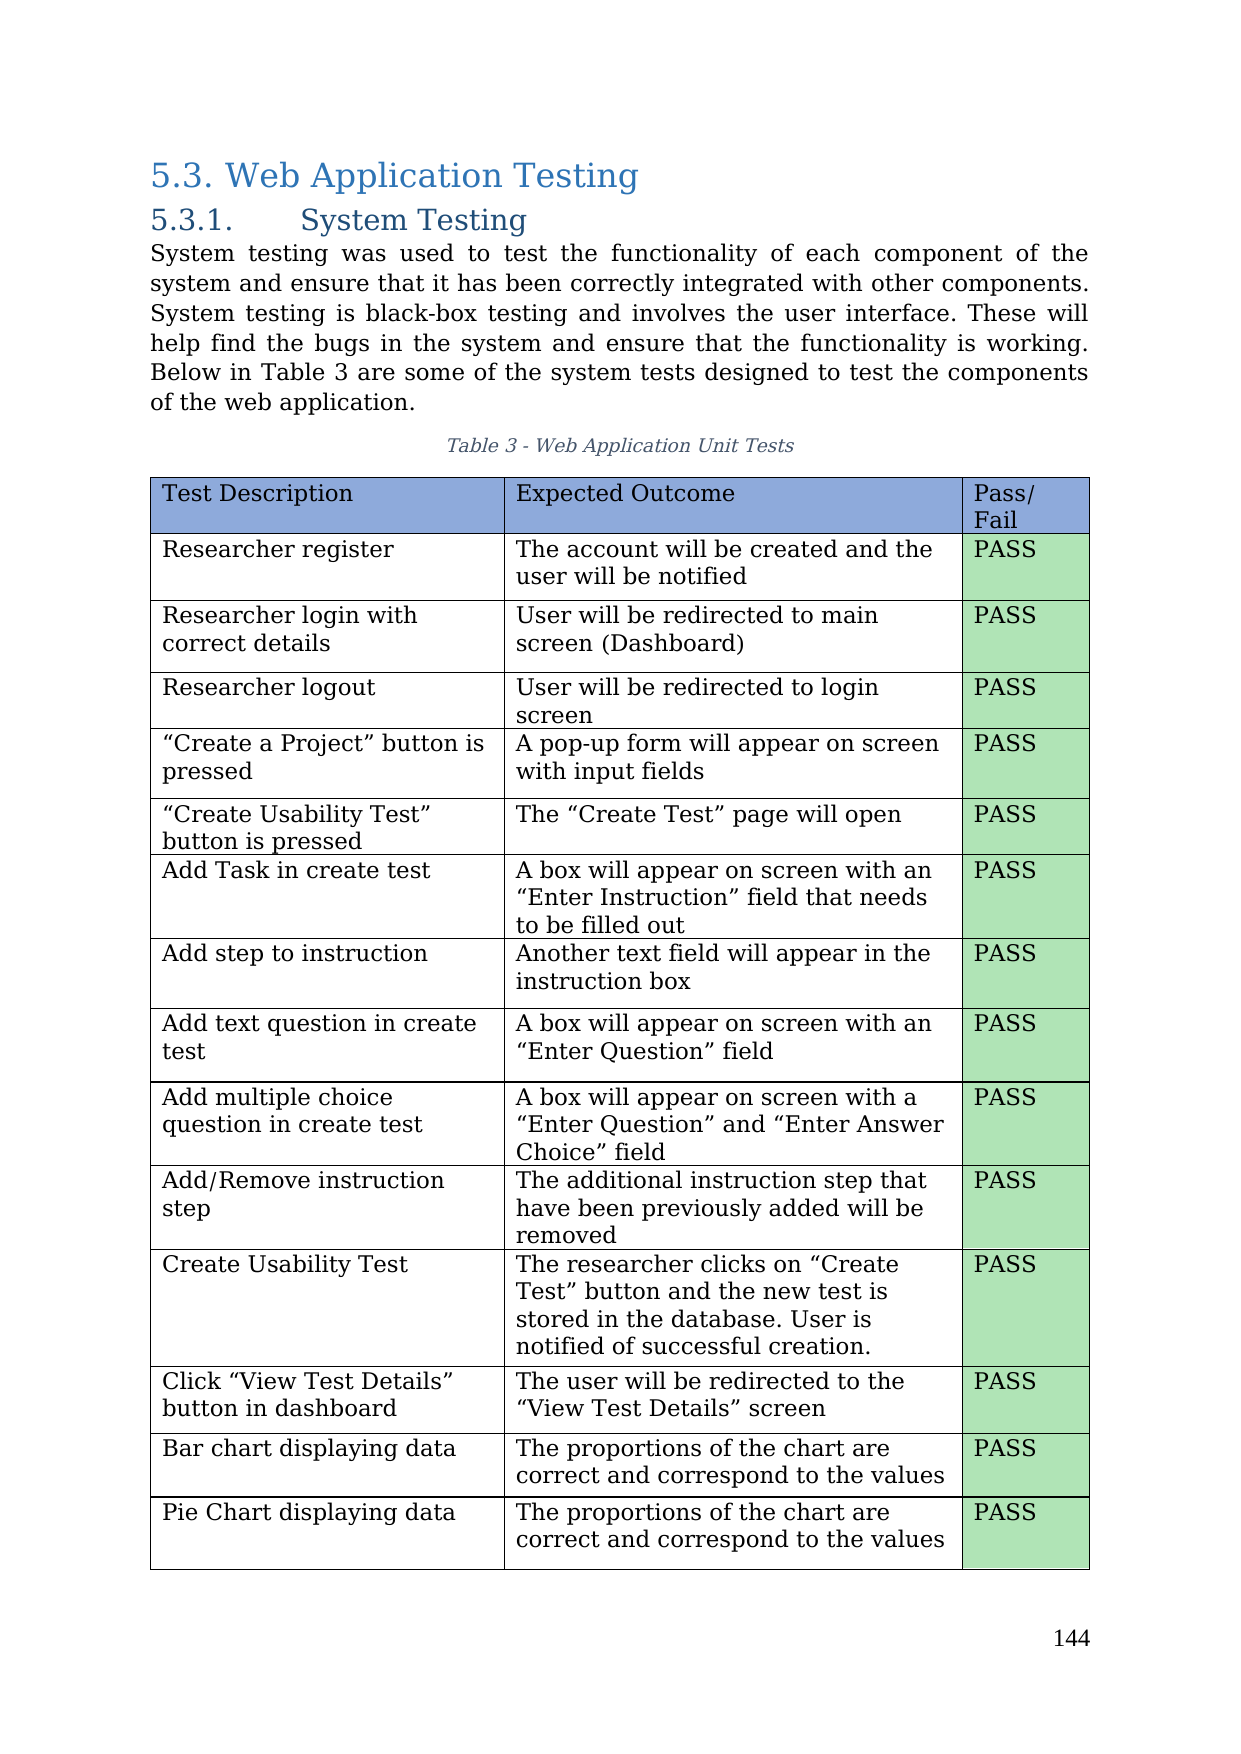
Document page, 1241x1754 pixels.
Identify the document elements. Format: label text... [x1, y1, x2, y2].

table_cell PASS [963, 799, 1089, 854]
table_header Pass/Fail [963, 478, 1089, 533]
table_cell Add multiple choice question in create test [151, 1083, 504, 1165]
table_cell The proportions of the chart are correct and correspond to the values [505, 1434, 962, 1496]
table_cell PASS [963, 1009, 1089, 1081]
table_cell Add text question in create test [151, 1009, 504, 1081]
table_cell PASS [963, 1367, 1089, 1433]
table_cell “Create Usability Test” button is pressed [151, 799, 504, 854]
table_cell PASS [963, 1083, 1089, 1165]
table_cell The account will be created and the user will be notified [505, 534, 962, 600]
text System testing was used to test the functionality of each component of the system and ensure that it has been correctly integrated with other components. System testing is black-box testing and involves the user interface. These will help find the bugs in the system and ensure that the functionality is working. Below in Table 3 are some of the system tests designed to test the components of the web application. [150, 239, 1090, 415]
table_cell The researcher clicks on “Create Test” button and the new test is stored in the database. User is notified of successful creation. [505, 1250, 962, 1366]
table_cell Add/Remove instruction step [151, 1166, 504, 1248]
table_cell Create Usability Test [151, 1250, 504, 1366]
table_header Test Description [151, 478, 504, 533]
table_cell The “Create Test” page will open [505, 799, 962, 854]
table_cell “Create a Project” button is pressed [151, 729, 504, 798]
table_cell The additional instruction step that have been previously added will be removed [505, 1166, 962, 1248]
table_cell PASS [963, 601, 1089, 672]
table_cell A box will appear on screen with an “Enter Instruction” field that needs to be filled out [505, 855, 962, 938]
table_cell PASS [963, 939, 1089, 1008]
table_cell Another text field will appear in the instruction box [505, 939, 962, 1008]
table_cell PASS [963, 1434, 1089, 1496]
table_cell PASS [963, 1250, 1089, 1366]
table_cell PASS [963, 1498, 1089, 1568]
table_cell PASS [963, 1166, 1089, 1248]
table_cell User will be redirected to main screen (Dashboard) [505, 601, 962, 672]
table_cell PASS [963, 729, 1089, 798]
table_cell The proportions of the chart are correct and correspond to the values [505, 1498, 962, 1568]
table_cell PASS [963, 673, 1089, 728]
table_header Expected Outcome [505, 478, 962, 533]
subtitle Web Application Testing [150, 154, 1090, 194]
table_cell A pop-up form will appear on screen with input fields [505, 729, 962, 798]
table_cell Researcher register [151, 534, 504, 600]
table_cell The user will be redirected to the “View Test Details” screen [505, 1367, 962, 1433]
table_cell Click “View Test Details” button in dashboard [151, 1367, 504, 1433]
table_cell User will be redirected to login screen [505, 673, 962, 728]
table_cell Researcher logout [151, 673, 504, 728]
table_cell Researcher login with correct details [151, 601, 504, 672]
table_cell Pie Chart displaying data [151, 1498, 504, 1568]
subtitle System Testing [150, 201, 1090, 236]
table_cell Add step to instruction [151, 939, 504, 1008]
text Table 3 - Web Application Unit Tests [150, 434, 1090, 456]
table_cell A box will appear on screen with a “Enter Question” and “Enter Answer Choice” field [505, 1083, 962, 1165]
table_cell A box will appear on screen with an “Enter Question” field [505, 1009, 962, 1081]
table_cell PASS [963, 855, 1089, 938]
table_cell Bar chart displaying data [151, 1434, 504, 1496]
table_cell PASS [963, 534, 1089, 600]
table_cell Add Task in create test [151, 855, 504, 938]
